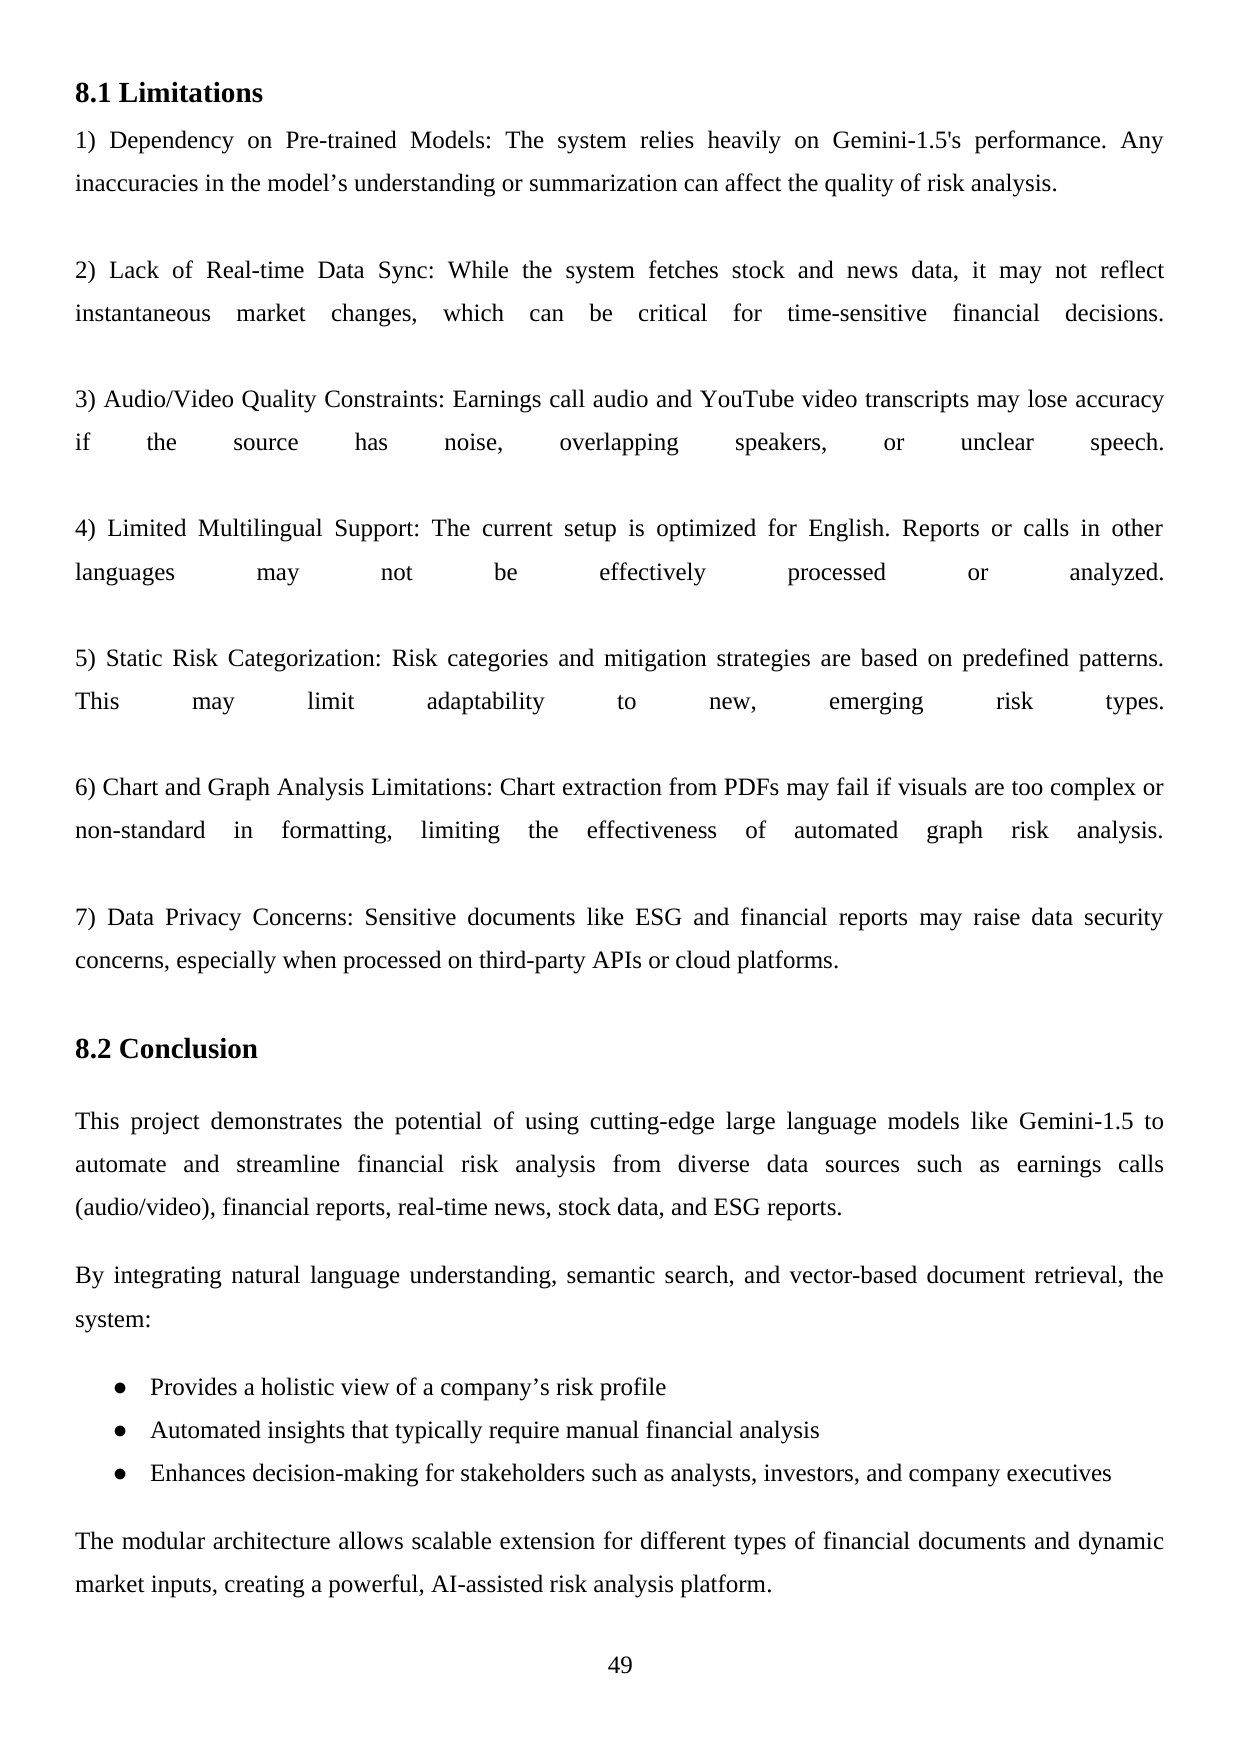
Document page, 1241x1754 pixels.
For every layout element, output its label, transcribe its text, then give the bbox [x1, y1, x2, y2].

text 8.2 Conclusion [75, 1031, 1165, 1064]
text The modular architecture allows scalable extension for different types of financial documents and dynamic market inputs, creating a powerful, AI-assisted risk analysis platform. [75, 1526, 1165, 1598]
text This project demonstrates the potential of using cutting-edge large language models like Gemini-1.5 to automate and streamline financial risk analysis from diverse data sources such as earnings calls (audio/video), financial reports, real-time news, stock data, and ESG reports. [75, 1106, 1165, 1221]
list Automated insights that typically require manual financial analysis [112, 1415, 1165, 1444]
list Provides a holistic view of a company’s risk profile [112, 1372, 1165, 1401]
text 6) Chart and Graph Analysis Limitations: Chart extraction from PDFs may fail if visuals are too complex or non-standard in formatting, limiting the effectiveness of automated graph risk analysis. [75, 772, 1165, 887]
text 4) Limited Multilingual Support: The current setup is optimized for English. Reports or calls in other languages may not be effectively processed or analyzed. [75, 513, 1165, 628]
list Enhances decision-making for stakeholders such as analysts, investors, and company executives [112, 1458, 1165, 1487]
text 2) Lack of Real-time Data Sync: While the system fetches stock and news data, it may not reflect instantaneous market changes, which can be critical for time-sensitive financial decisions. [75, 255, 1165, 370]
text 7) Data Privacy Concerns: Sensitive documents like ESG and financial reports may raise data security concerns, especially when processed on third-party APIs or cloud platforms. [75, 902, 1165, 973]
text 5) Static Risk Categorization: Risk categories and mitigation strategies are based on predefined patterns. This may limit adaptability to new, emerging risk types. [75, 643, 1165, 758]
text By integrating natural language understanding, semantic search, and vector-based document retrieval, the system: [75, 1261, 1165, 1332]
text 8.1 Limitations [75, 75, 1165, 108]
text 1) Dependency on Pre-trained Models: The system relies heavily on Gemini-1.5's performance. Any inaccuracies in the model’s understanding or summarization can affect the quality of risk analysis. [75, 125, 1165, 197]
text 3) Audio/Video Quality Constraints: Earnings call audio and YouTube video transcripts may lose accuracy if the source has noise, overlapping speakers, or unclear speech. [75, 384, 1165, 499]
